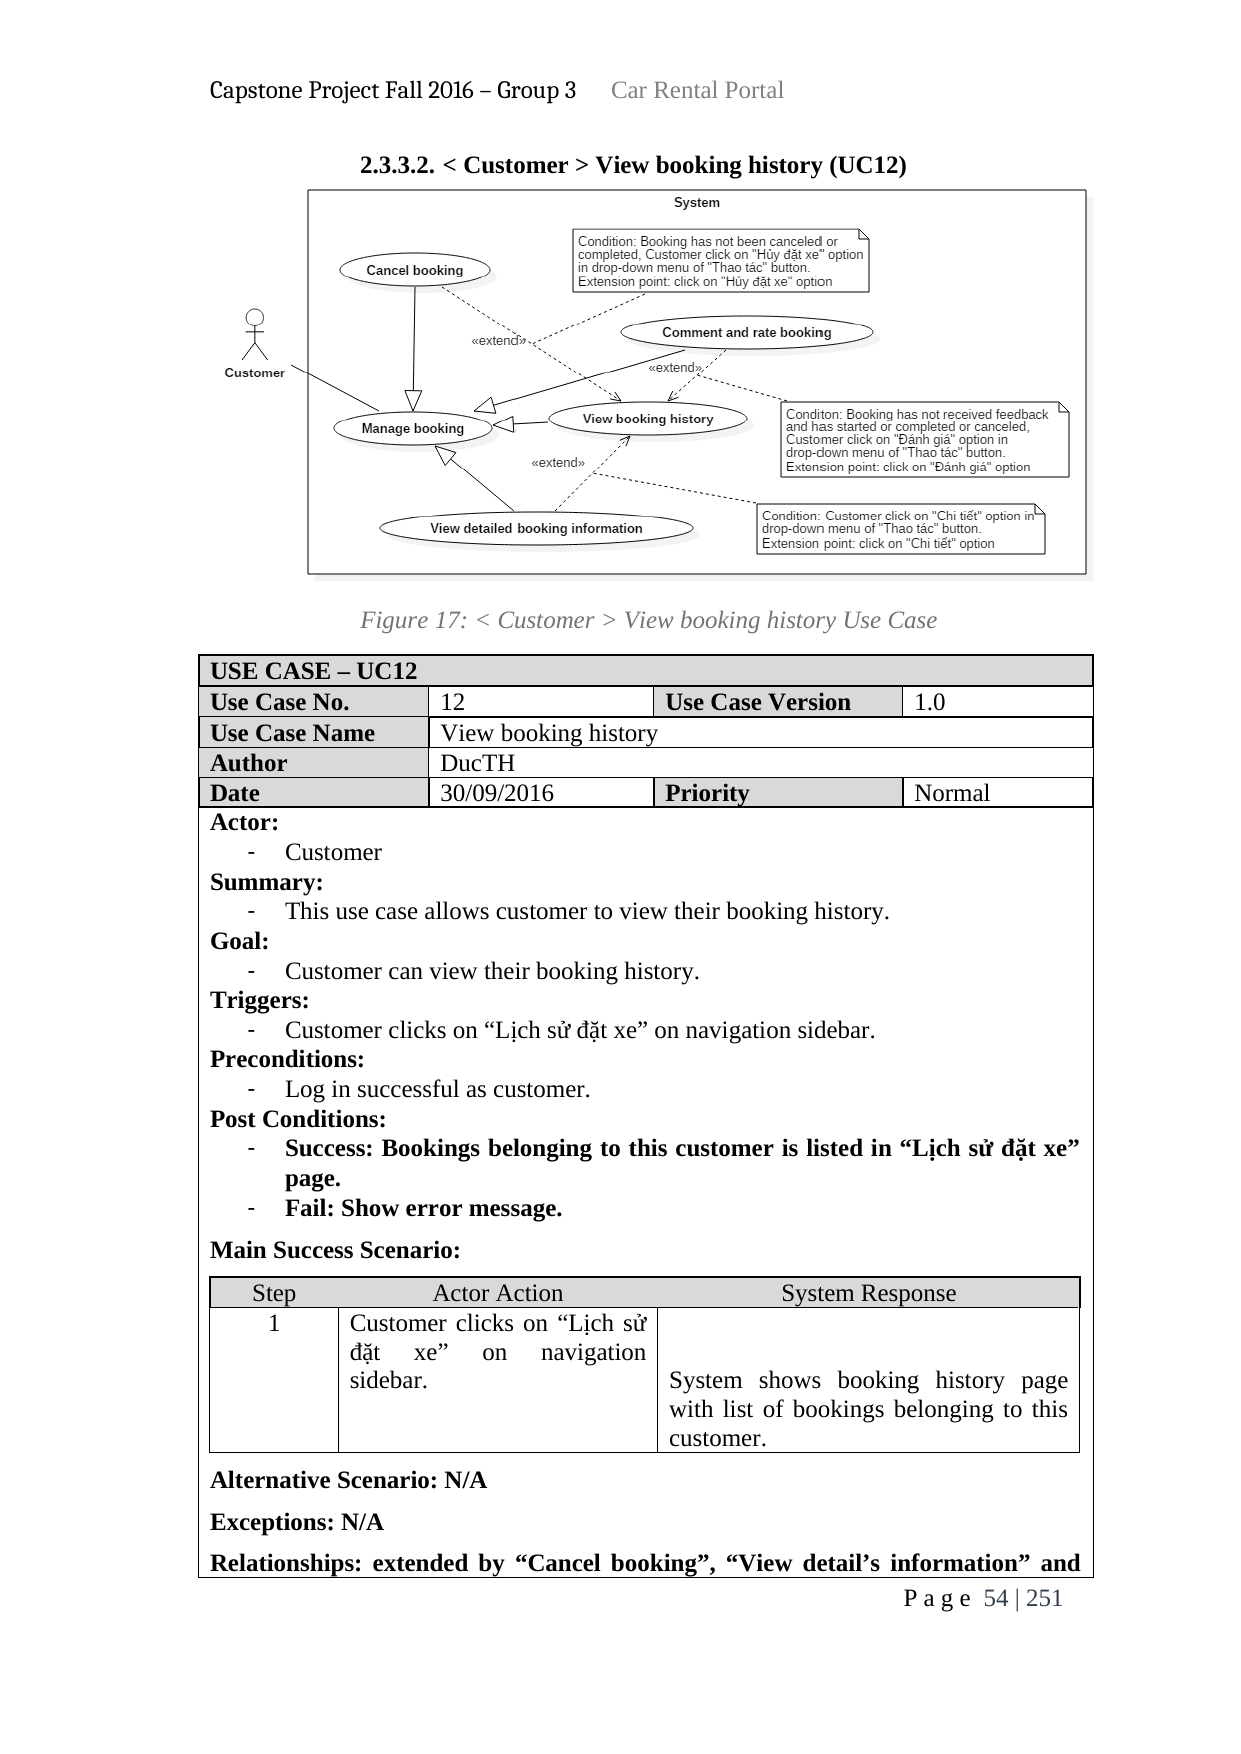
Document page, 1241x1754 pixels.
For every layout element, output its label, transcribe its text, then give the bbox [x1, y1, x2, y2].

table_cell Use Case Version [654, 687, 902, 716]
table_cell 30/09/2016 [430, 778, 653, 806]
table_cell DucTH [429, 748, 1093, 777]
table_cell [199, 808, 1093, 1577]
table_cell Date [200, 778, 428, 806]
table_cell Author [199, 748, 428, 777]
subtitle < Customer > View booking history (UC12) [360, 150, 1090, 179]
table_cell Normal [904, 778, 1092, 806]
table_cell View booking history [430, 718, 1092, 747]
table_cell Use Case No. [199, 687, 428, 716]
text Figure 17: < Customer > View booking history Use Case [210, 605, 1090, 633]
table_cell Use Case Name [200, 717, 428, 747]
table_cell Priority [655, 778, 902, 806]
table_cell 12 [429, 687, 653, 716]
picture [210, 181, 1097, 586]
table_cell 1.0 [903, 687, 1093, 716]
table_header USE CASE – UC12 [200, 656, 1092, 685]
